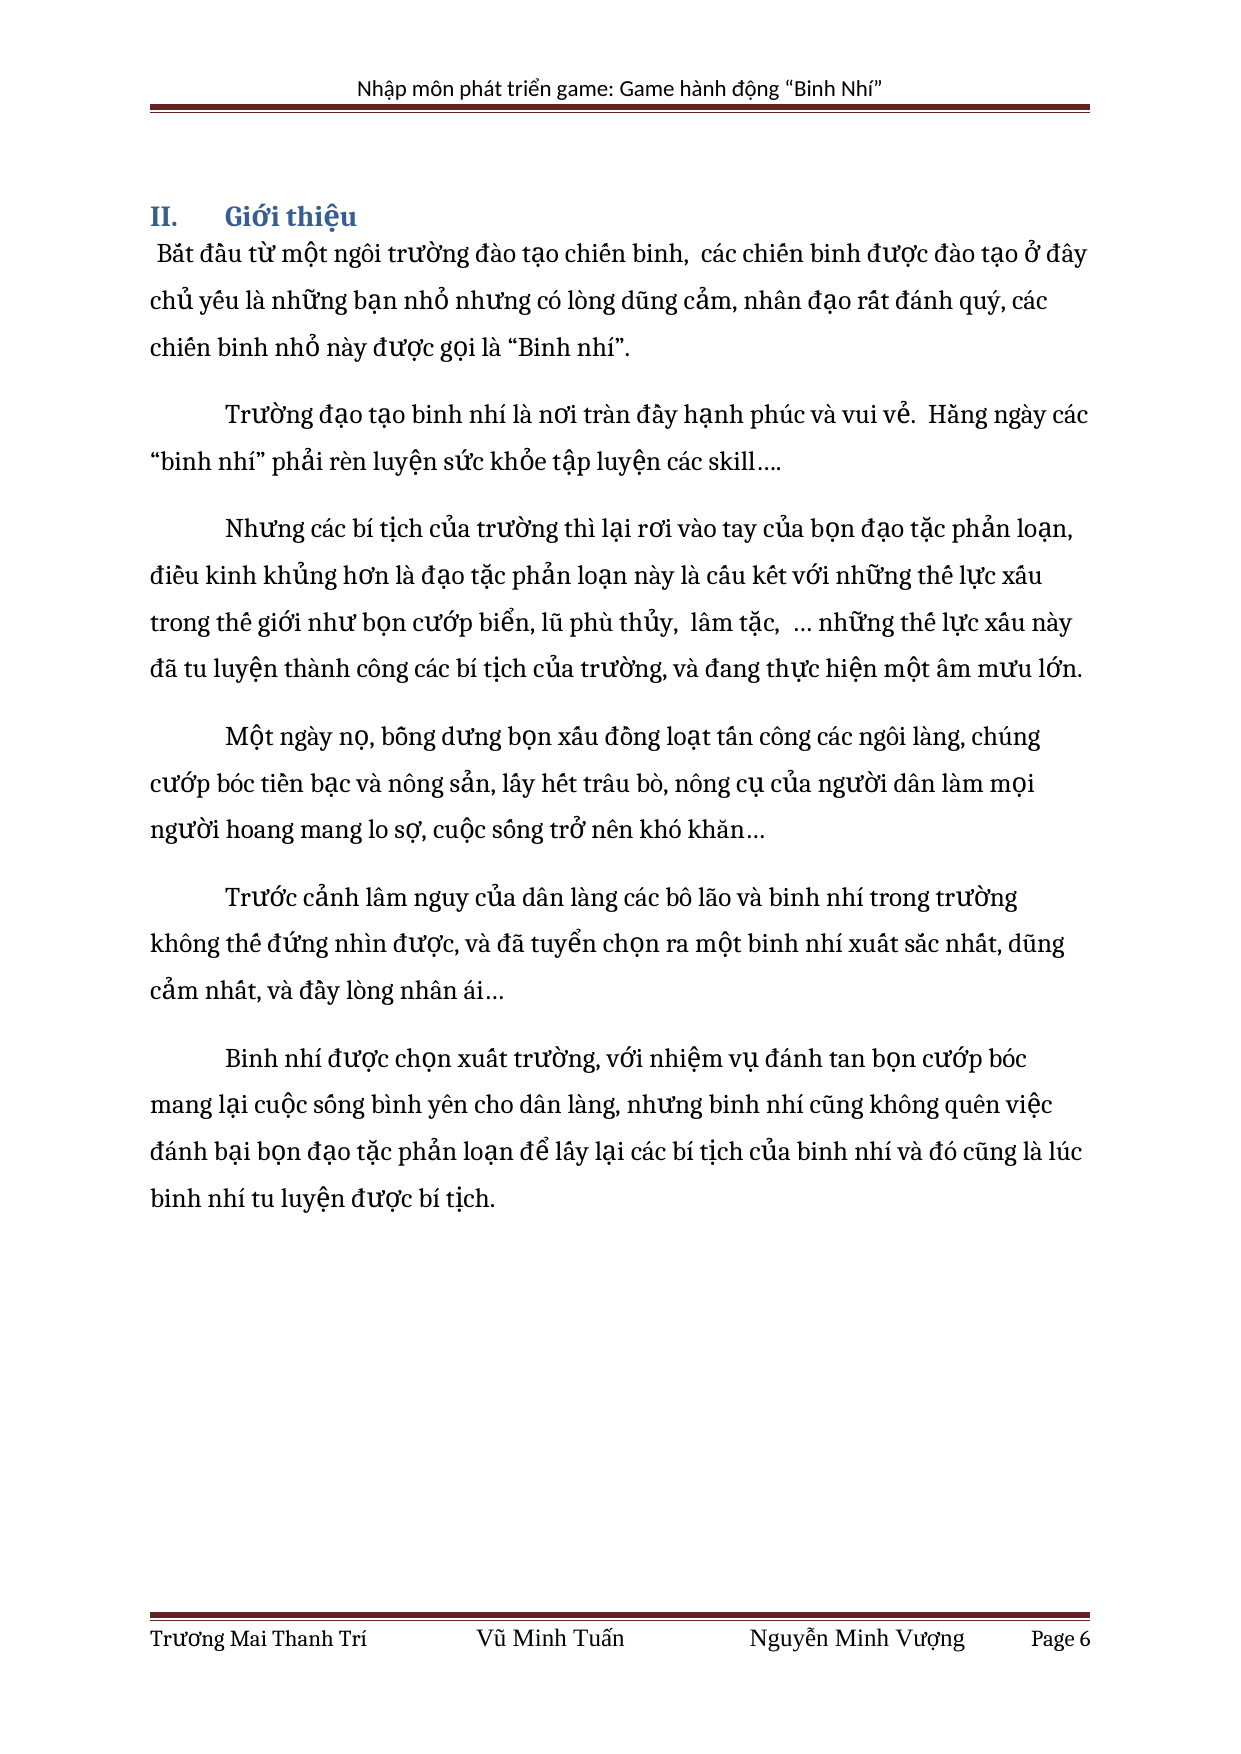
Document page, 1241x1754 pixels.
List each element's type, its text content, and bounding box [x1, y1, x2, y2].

text Binh nhí được chọn xuất trường, với nhiệm vụ đánh tan bọn cướp bóc mang lại cuộc sống bình yên cho dân làng, nhưng binh nhí cũng không quên việc đánh bại bọn đạo tặc phản loạn để lấy lại các bí tịch của binh nhí và đó cũng là lúc binh nhí tu luyện được bí tịch. [150, 1043, 1090, 1214]
text Trước cảnh lâm nguy của dân làng các bô lão và binh nhí trong trường không thế đứng nhìn được, và đã tuyển chọn ra một binh nhí xuất sắc nhất, dũng cảm nhất, và đầy lòng nhân ái… [150, 882, 1090, 1006]
text Nhưng các bí tịch của trường thì lại rơi vào tay của bọn đạo tặc phản loạn, điều kinh khủng hơn là đạo tặc phản loạn này là cấu kết với những thế lực xấu trong thế giới như bọn cướp biển, lũ phù thủy, lâm tặc, … những thế lực xấu này đã tu luyện thành công các bí tịch của trường, và đang thực hiện một âm mưu lớn. [150, 513, 1090, 685]
subtitle Giới thiệu [150, 200, 1090, 233]
text Trường đạo tạo binh nhí là nơi tràn đầy hạnh phúc và vui vẻ. Hằng ngày các “binh nhí” phải rèn luyện sức khỏe tập luyện các skill…. [150, 399, 1090, 477]
text Một ngày nọ, bỗng dưng bọn xấu đồng loạt tấn công các ngôi làng, chúng cướp bóc tiền bạc và nông sản, lấy hết trâu bò, nông cụ của người dân làm mọi người hoang mang lo sợ, cuộc sống trở nên khó khăn… [150, 721, 1090, 846]
text Bắt đầu từ một ngôi trường đào tạo chiến binh, các chiến binh được đào tạo ở đây chủ yếu là những bạn nhỏ nhưng có lòng dũng cảm, nhân đạo rất đánh quý, các chiến binh nhỏ này được gọi là “Binh nhí”. [150, 238, 1090, 363]
